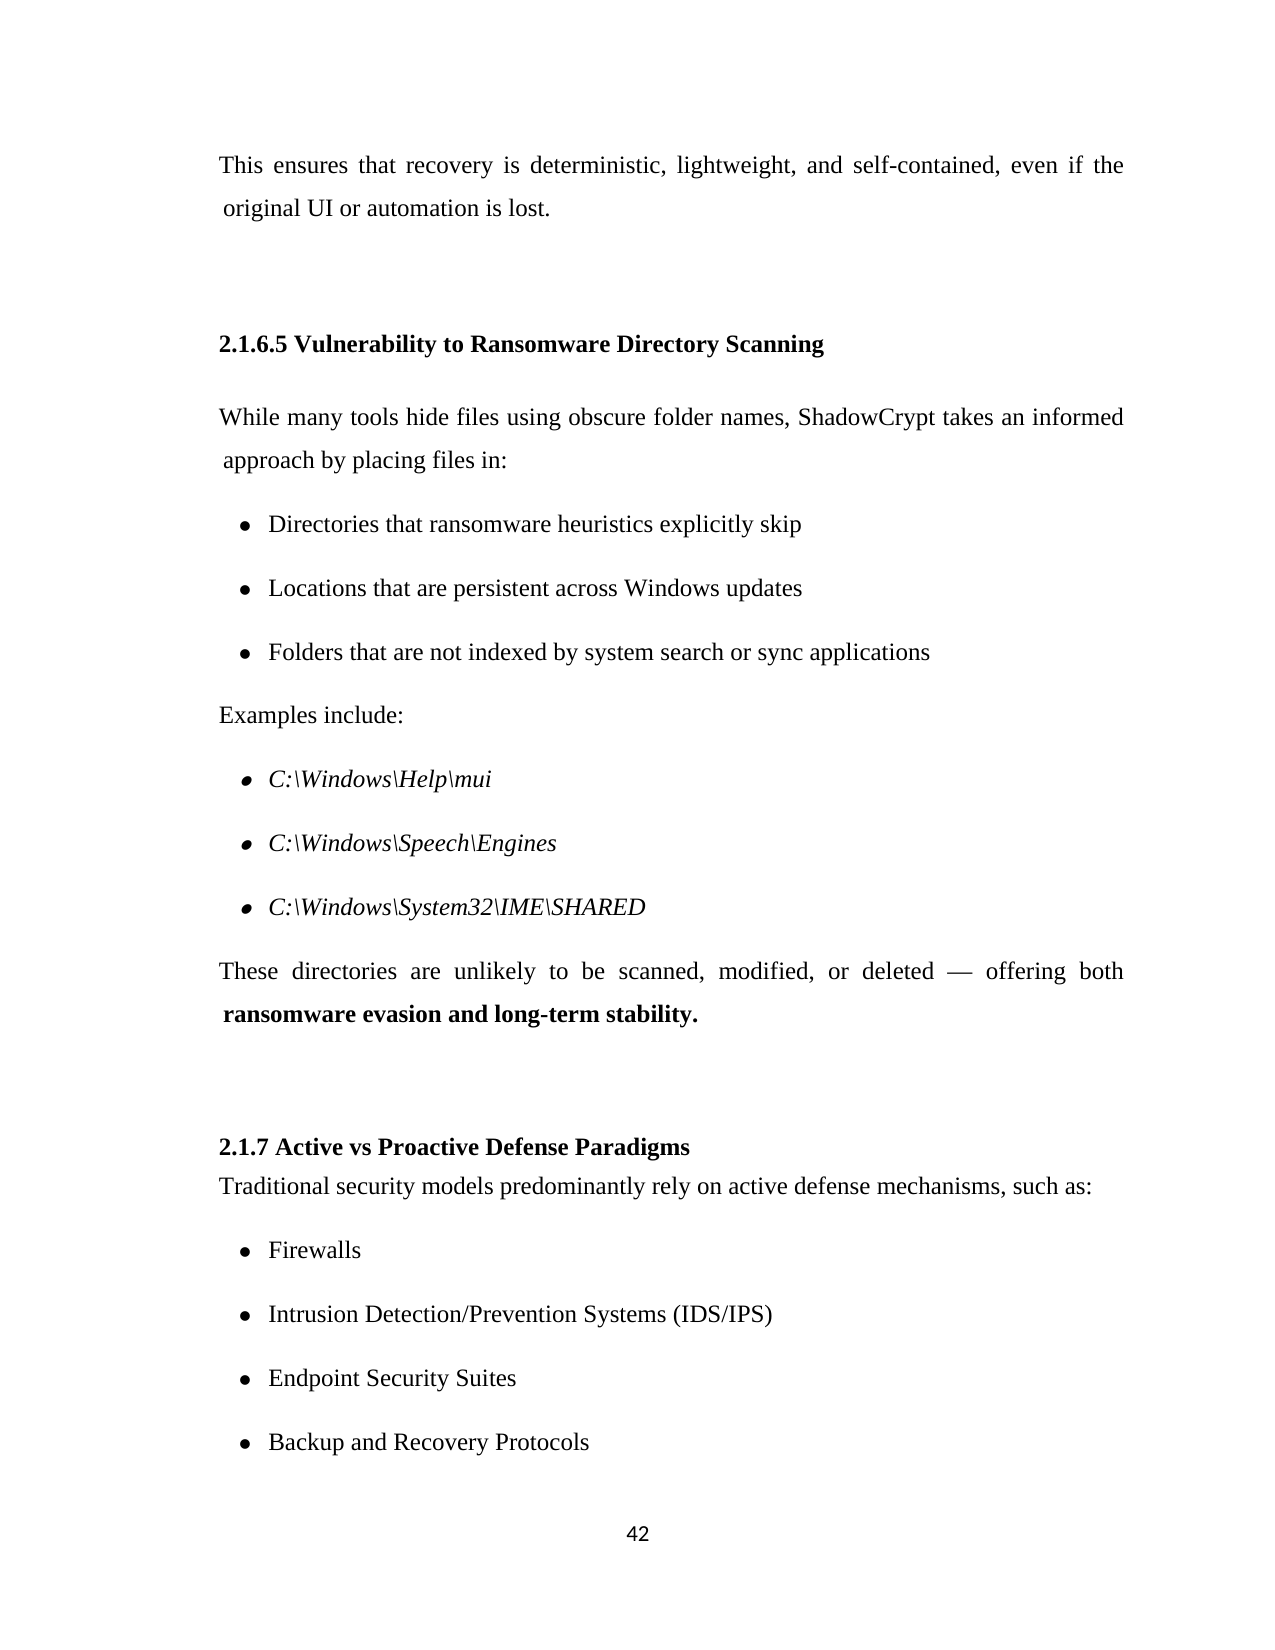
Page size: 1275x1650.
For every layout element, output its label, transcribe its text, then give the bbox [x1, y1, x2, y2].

list Directories that ransomware heuristics explicitly skip [238, 509, 1125, 537]
subtitle 2.1.7 Active vs Proactive Defense Paradigms [219, 1132, 1125, 1160]
list Intrusion Detection/Prevention Systems (IDS/IPS) [238, 1299, 1125, 1328]
text These directories are unlikely to be scanned, modified, or deleted — offering both ransomware evasion and long-term stability. [219, 956, 1125, 1028]
list C:\Windows\System32\IME\SHARED [238, 892, 1125, 921]
list Endpoint Security Suites [238, 1363, 1125, 1392]
text Examples include: [219, 701, 1125, 729]
subtitle 2.1.6.5 Vulnerability to Ransomware Directory Scanning [219, 329, 1125, 358]
text While many tools hide files using obscure folder names, ShadowCrypt takes an informed approach by placing files in: [219, 402, 1125, 473]
list Firewalls [238, 1235, 1125, 1264]
list C:\Windows\Help\mui [238, 764, 1125, 793]
list C:\Windows\Speech\Engines [238, 828, 1125, 857]
text This ensures that recovery is deterministic, lightweight, and self-contained, even if the original UI or automation is lost. [219, 150, 1125, 222]
list Locations that are persistent across Windows updates [238, 573, 1125, 601]
text Traditional security models predominantly rely on active defense mechanisms, such as: [219, 1171, 1125, 1200]
list Folders that are not indexed by system search or sync applications [238, 637, 1125, 665]
list Backup and Recovery Protocols [238, 1427, 1125, 1456]
